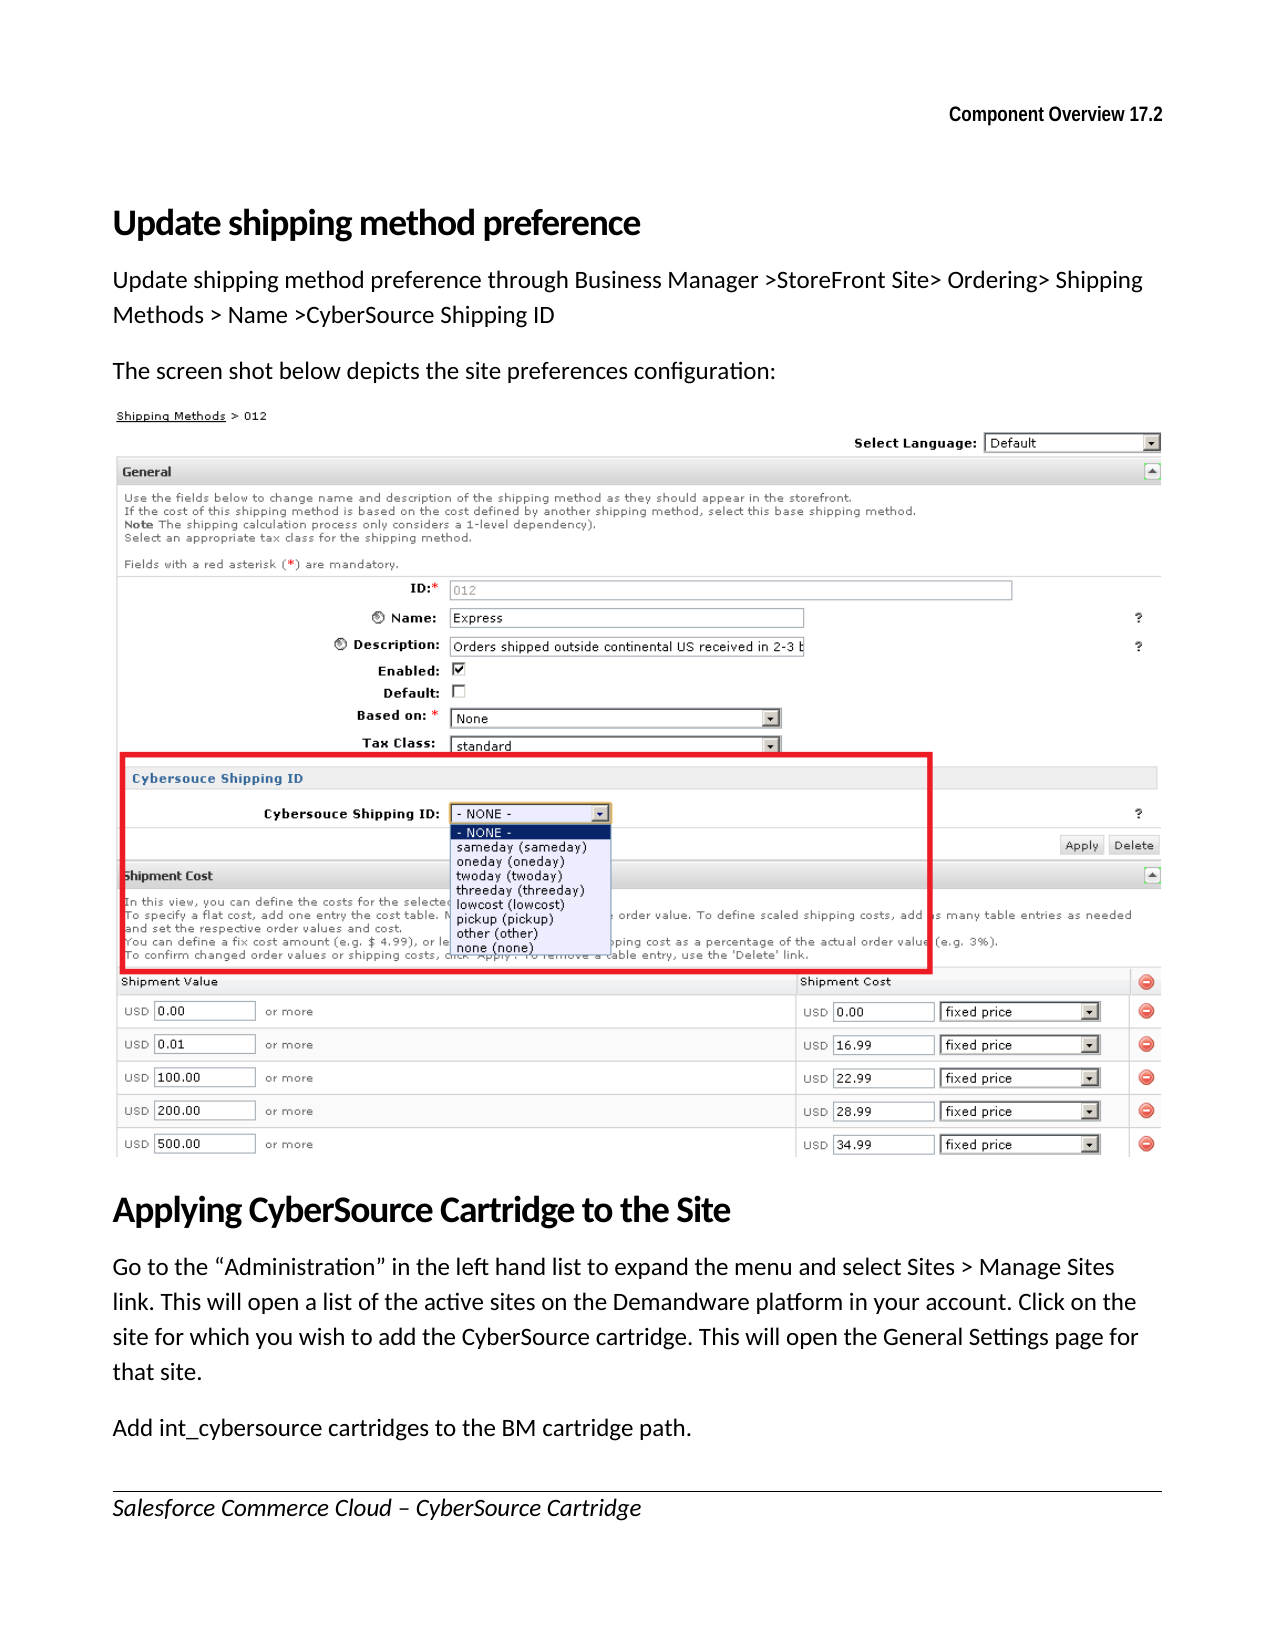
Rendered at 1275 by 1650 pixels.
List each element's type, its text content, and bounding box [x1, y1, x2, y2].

picture [112, 410, 1162, 1157]
text Add int_cybersource cartridges to the BM cartridge path. [112, 1412, 1162, 1443]
text The screen shot below depicts the site preferences configuration: [112, 355, 1162, 385]
text Update shipping method preference through Business Manager >StoreFront Site> Ordering> Shipping Methods > Name >CyberSource Shipping ID [112, 264, 1162, 329]
subtitle Update shipping method preference [112, 199, 1162, 244]
subtitle Applying CyberSource Cartridge to the Site [112, 1186, 1162, 1232]
text Go to the “Administration” in the left hand list to expand the menu and select Sites > Manage Sites link. This will open a list of the active sites on the Demandware platform in your account. Click on the site for which you wish to add the CyberSource cartridge. This will open the General Settings page for that site. [112, 1251, 1162, 1387]
